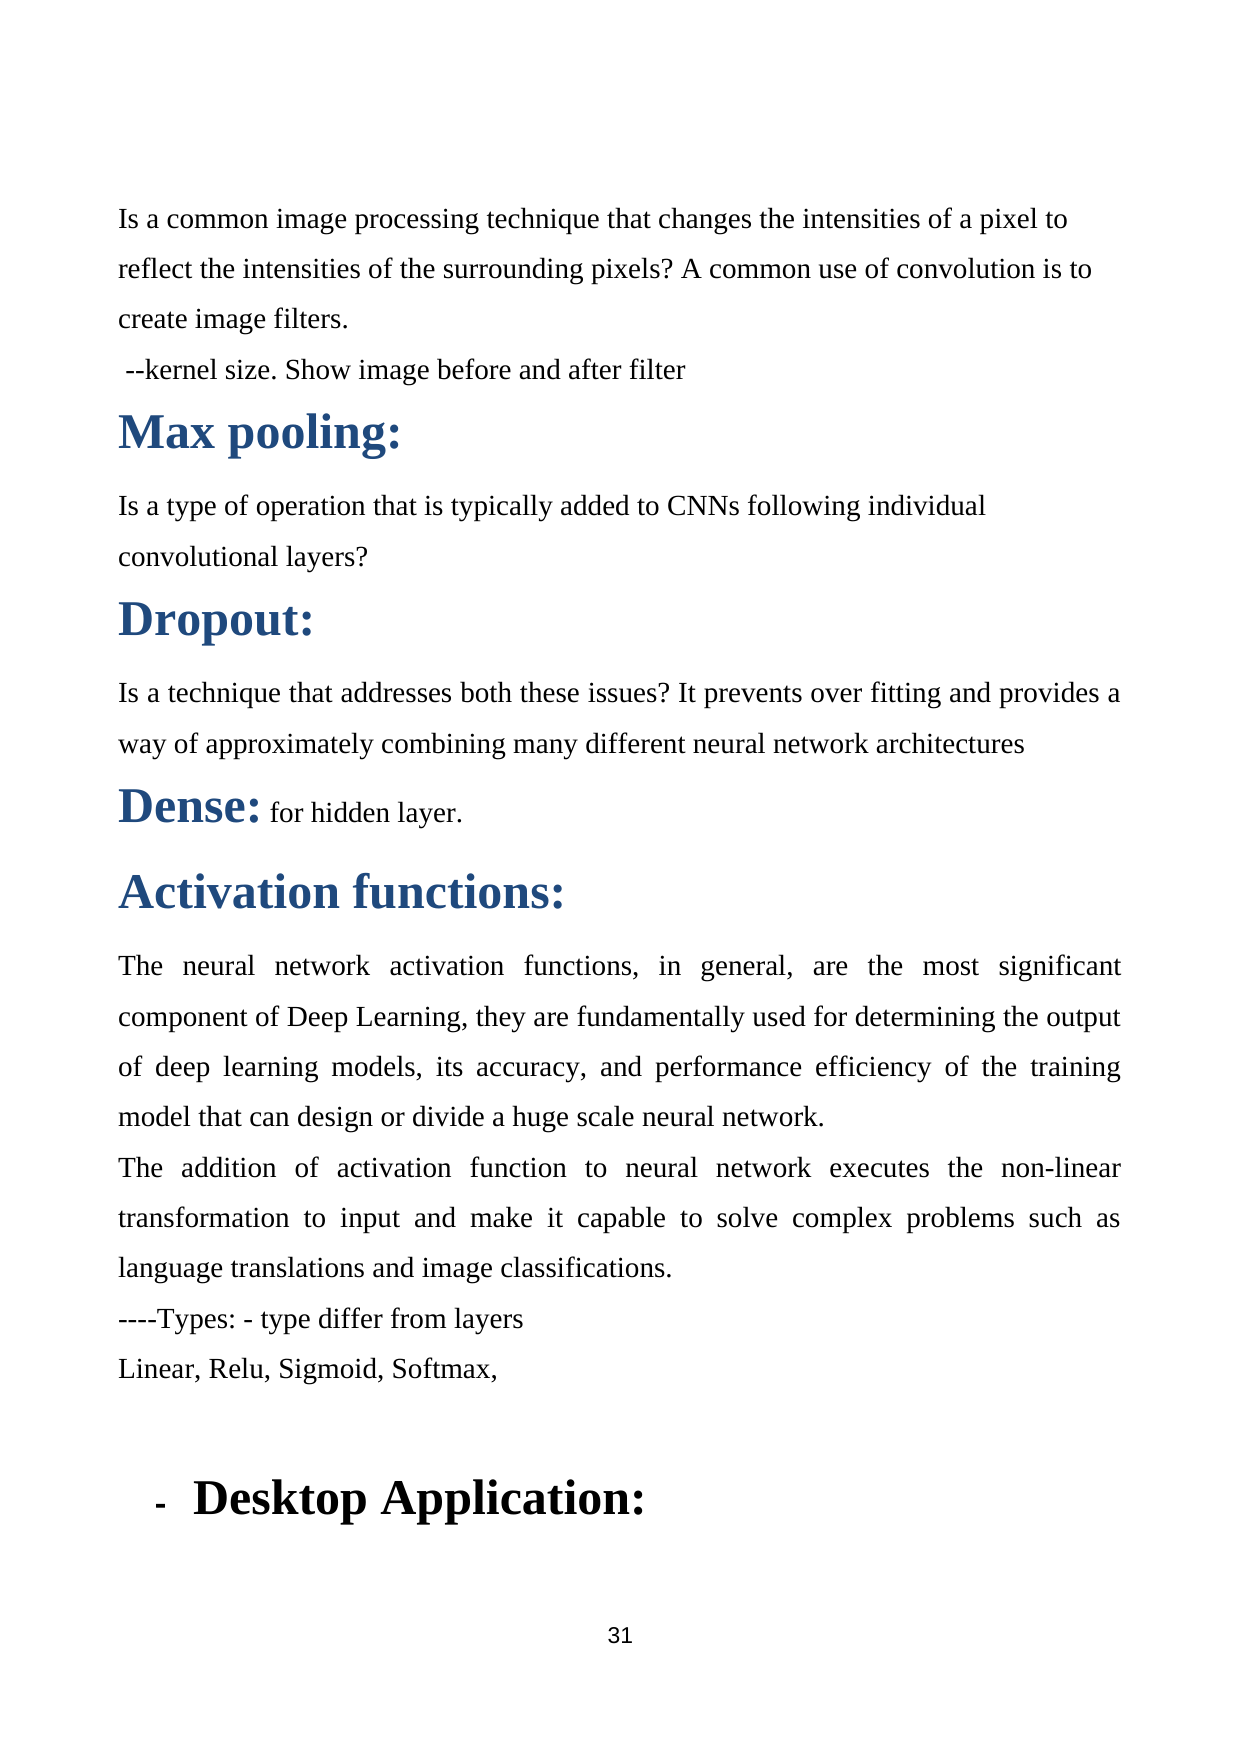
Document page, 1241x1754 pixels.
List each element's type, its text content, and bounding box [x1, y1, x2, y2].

text Activation functions: [118, 862, 1122, 920]
text Is a common image processing technique that changes the intensities of a pixel to reflect the intensities of the surrounding pixels? A common use of convolution is to create image filters. [118, 201, 1122, 335]
text Is a type of operation that is typically added to CNNs following individual convolutional layers? [118, 488, 1122, 572]
list Desktop Application: [155, 1467, 1122, 1525]
text Max pooling: [118, 402, 1122, 460]
text The addition of activation function to neural network executes the non-linear transformation to input and make it capable to solve complex problems such as language translations and image classifications. [118, 1150, 1122, 1284]
text Dense: for hidden layer. [118, 776, 1122, 833]
text Dropout: [118, 589, 1122, 647]
text Is a technique that addresses both these issues? It prevents over fitting and provides a way of approximately combining many different neural network architectures [118, 675, 1122, 759]
text Linear, Relu, Sigmoid, Softmax, [118, 1351, 1122, 1384]
text --kernel size. Show image before and after filter [118, 352, 1122, 386]
text The neural network activation functions, in general, are the most significant component of Deep Learning, they are fundamentally used for determining the output of deep learning models, its accuracy, and performance efficiency of the training model that can design or divide a huge scale neural network. [118, 948, 1122, 1133]
text ----Types: - type differ from layers [118, 1301, 1122, 1334]
